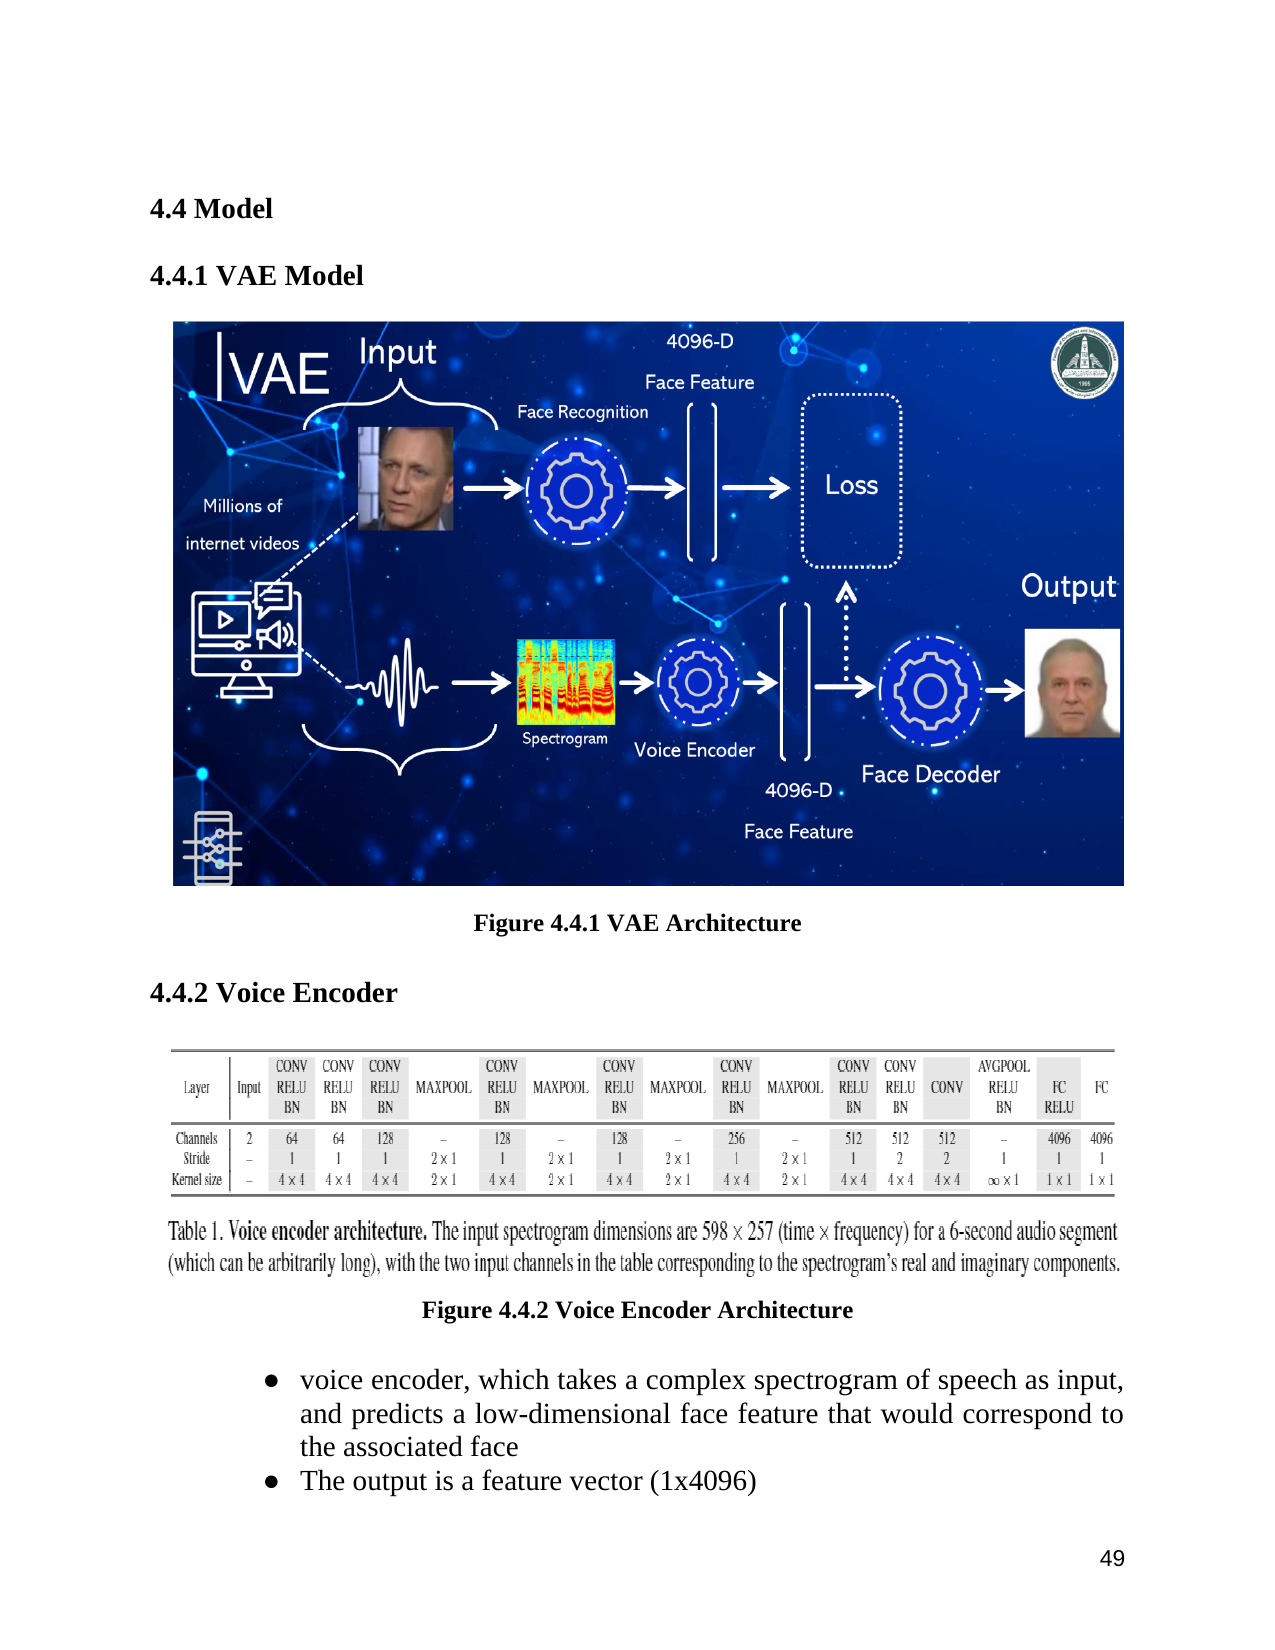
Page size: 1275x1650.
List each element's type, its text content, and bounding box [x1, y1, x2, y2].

subtitle 4.4.1 VAE Model [150, 258, 1125, 292]
subtitle 4.4 Model [150, 192, 1125, 225]
picture [172, 317, 1126, 886]
text Figure 4.4.2 Voice Encoder Architecture [150, 1295, 1125, 1324]
picture [163, 1021, 1125, 1296]
list The output is a feature vector (1x4096) [262, 1463, 1125, 1496]
list voice encoder, which takes a complex spectrogram of speech as input, and predicts a low-dimensional face feature that would correspond to the associated face [262, 1362, 1125, 1463]
subtitle 4.4.2 Voice Encoder [150, 975, 1125, 1008]
